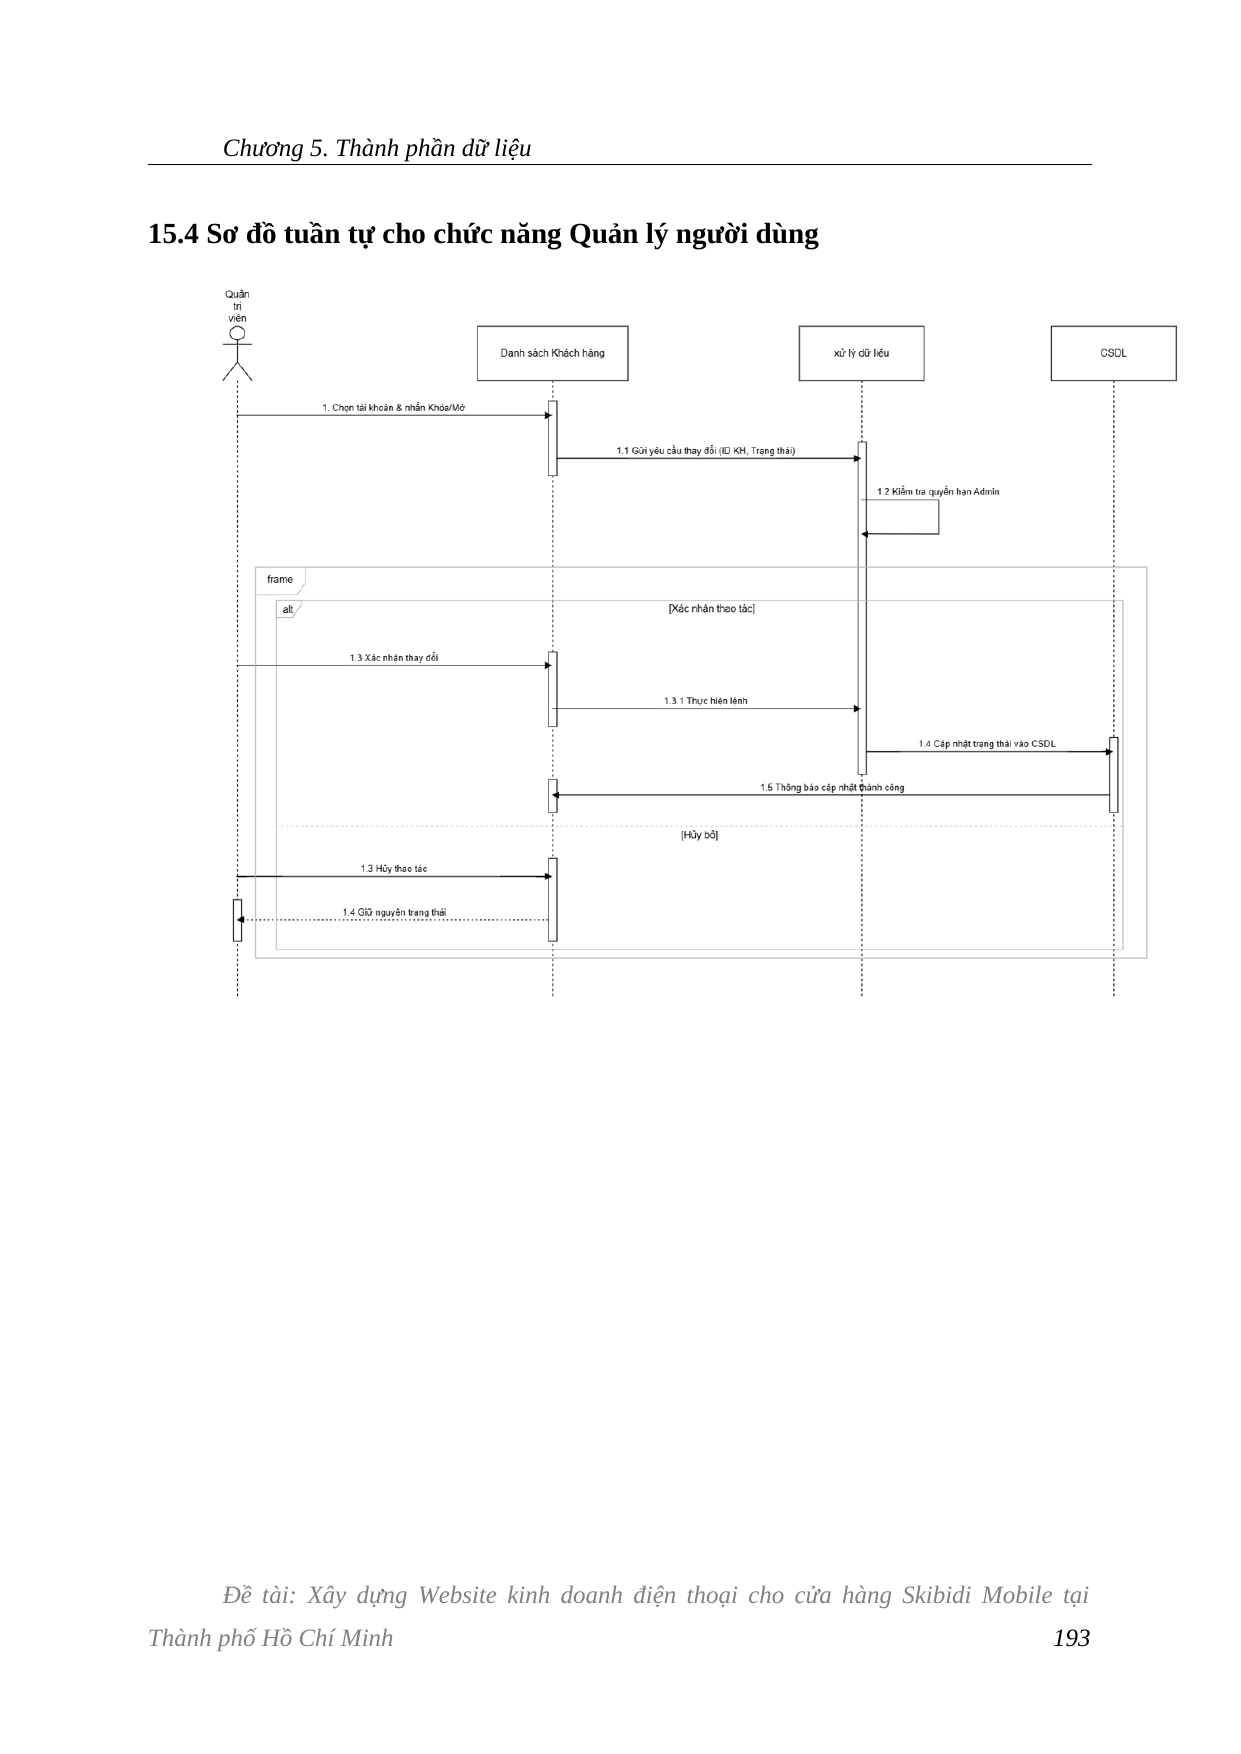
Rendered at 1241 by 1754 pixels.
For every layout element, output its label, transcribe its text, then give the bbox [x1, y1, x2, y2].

subtitle Sơ đồ tuần tự cho chức năng Quản lý người dùng [148, 207, 1092, 253]
picture [206, 277, 1182, 997]
